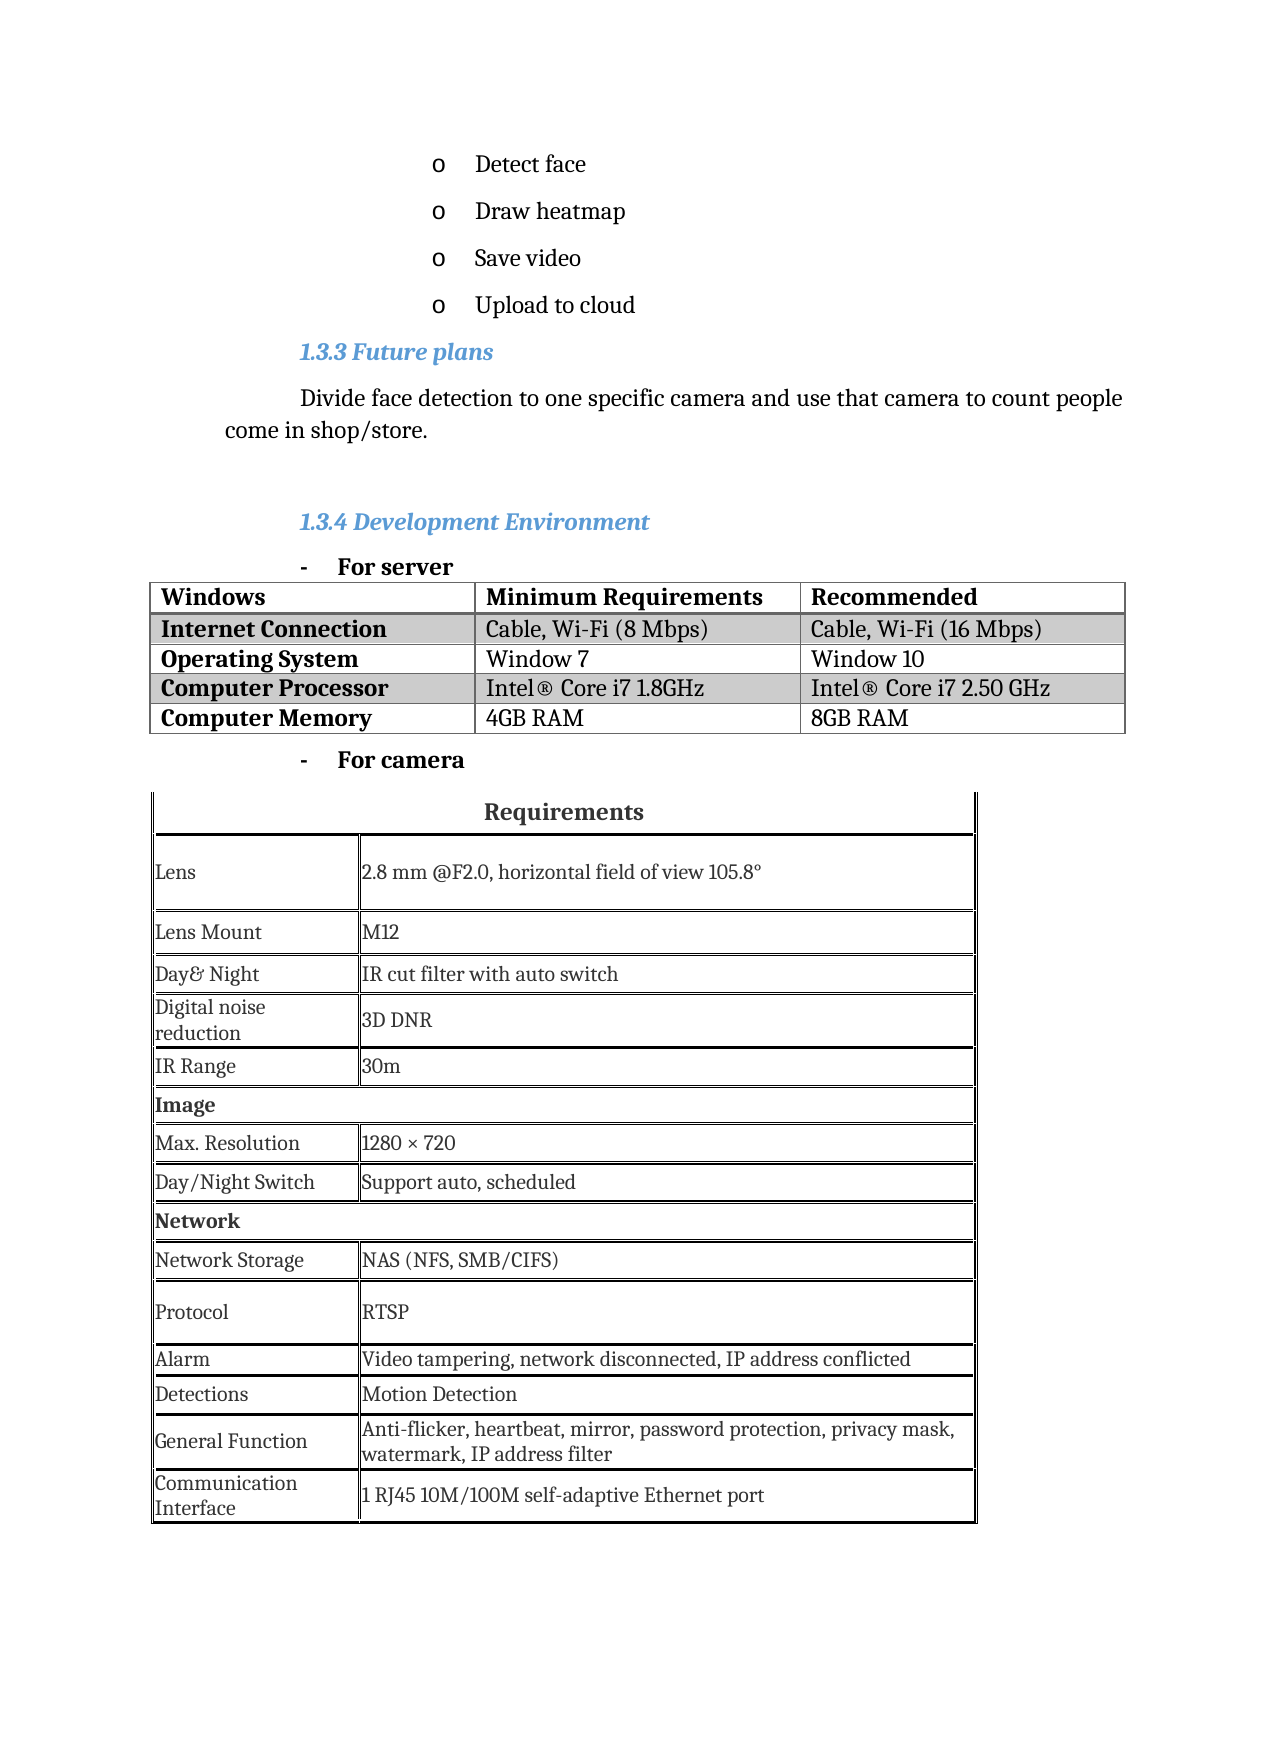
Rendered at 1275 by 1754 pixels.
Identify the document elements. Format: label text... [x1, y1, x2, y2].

table_cell Computer Processor [151, 674, 474, 703]
table_header Requirements [154, 792, 974, 832]
table_cell 30m [361, 1046, 976, 1084]
table_cell Image [154, 1085, 975, 1122]
table_cell 4GB RAM [476, 704, 800, 733]
table_cell Max. Resolution [154, 1122, 358, 1161]
table_cell Motion Detection [361, 1374, 974, 1413]
table_cell Anti-flicker, heartbeat, mirror, password protection, privacy mask, watermark, IP address filter [361, 1413, 974, 1467]
list Divide face detection to one specific camera and use that camera to count people come in shop/store. [225, 383, 1125, 445]
table_cell Day/Night Switch [154, 1161, 358, 1200]
list For camera [300, 746, 1125, 775]
table_cell Operating System [151, 645, 474, 673]
list Save video [431, 244, 1125, 274]
list 1.3.4 Development Environment [300, 507, 1125, 536]
table_cell Lens Mount [154, 909, 358, 953]
table_cell 8GB RAM [801, 704, 1124, 733]
table_cell Window 7 [476, 645, 800, 673]
table_cell Alarm [152, 1343, 358, 1374]
table_cell Network [154, 1200, 975, 1239]
table_cell 3D DNR [361, 992, 975, 1046]
table_cell 1 RJ45 10M/100M self-adaptive Ethernet port [359, 1468, 976, 1521]
table_cell Intel® Core i7 2.50 GHz [801, 674, 1124, 703]
table_header Recommended [801, 583, 1124, 612]
table_header Minimum Requirements [476, 583, 800, 612]
table_cell Detections [154, 1374, 358, 1413]
table_cell Communication Interface [152, 1468, 359, 1521]
table_cell Support auto, scheduled [361, 1161, 975, 1200]
table_cell Cable, Wi-Fi (16 Mbps) [801, 615, 1124, 643]
table_cell General Function [154, 1413, 358, 1467]
list Detect face [431, 150, 1125, 180]
table_cell IR Range [152, 1046, 358, 1084]
table_cell Network Storage [152, 1239, 359, 1278]
list For server [300, 553, 1125, 582]
list Draw heatmap [431, 197, 1125, 227]
table_header Windows [151, 583, 474, 612]
table_cell RTSP [359, 1278, 976, 1342]
table_cell Intel® Core i7 1.8GHz [476, 674, 800, 703]
table_cell NAS (NFS, SMB/CIFS) [359, 1239, 976, 1278]
table_cell Protocol [152, 1278, 359, 1342]
table_cell Cable, Wi-Fi (8 Mbps) [476, 615, 800, 643]
list Upload to cloud [431, 291, 1125, 321]
table_cell Window 10 [801, 645, 1124, 673]
list 1.3.3 Future plans [225, 338, 1125, 367]
table_cell 1280 × 720 [361, 1122, 975, 1161]
table_cell Internet Connection [151, 615, 474, 643]
table_cell Day& Night [154, 953, 358, 992]
table_cell IR cut filter with auto switch [361, 953, 975, 992]
table_cell Video tampering, network disconnected, IP address conflicted [361, 1343, 976, 1374]
table_cell M12 [361, 909, 975, 953]
table_cell Digital noise reduction [154, 992, 358, 1046]
table_cell 2.8 mm @F2.0, horizontal field of view 105.8° [361, 833, 976, 909]
table_cell Lens [152, 833, 358, 909]
table_cell Computer Memory [151, 704, 474, 733]
